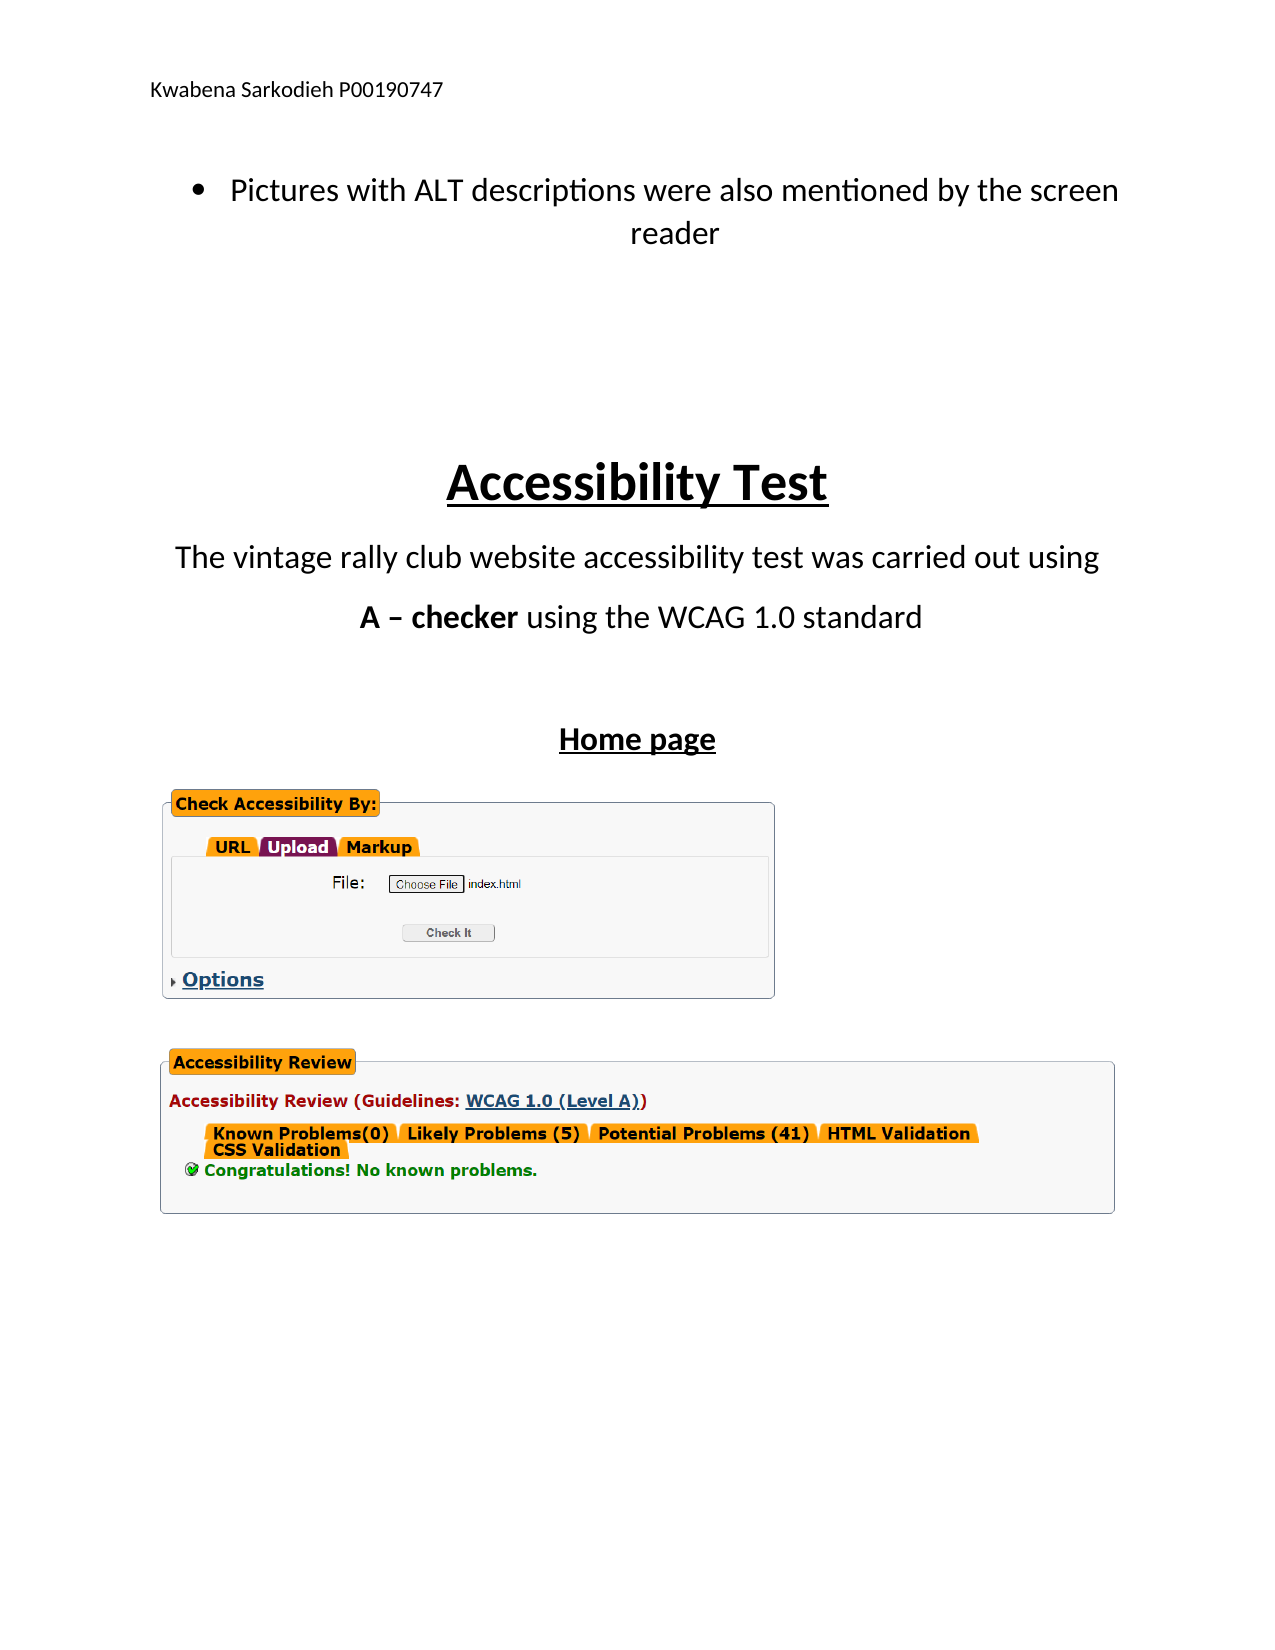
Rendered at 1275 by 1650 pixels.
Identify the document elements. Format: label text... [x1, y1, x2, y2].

text Accessibility Test [150, 448, 1125, 514]
list Pictures with ALT descriptions were also mentioned by the screen reader [188, 169, 1125, 253]
text The vintage rally club website accessibility test was carried out using [150, 536, 1125, 576]
text Home page [150, 718, 1125, 758]
picture [150, 778, 1125, 1228]
text A – checker using the WCAG 1.0 standard [150, 596, 1125, 637]
